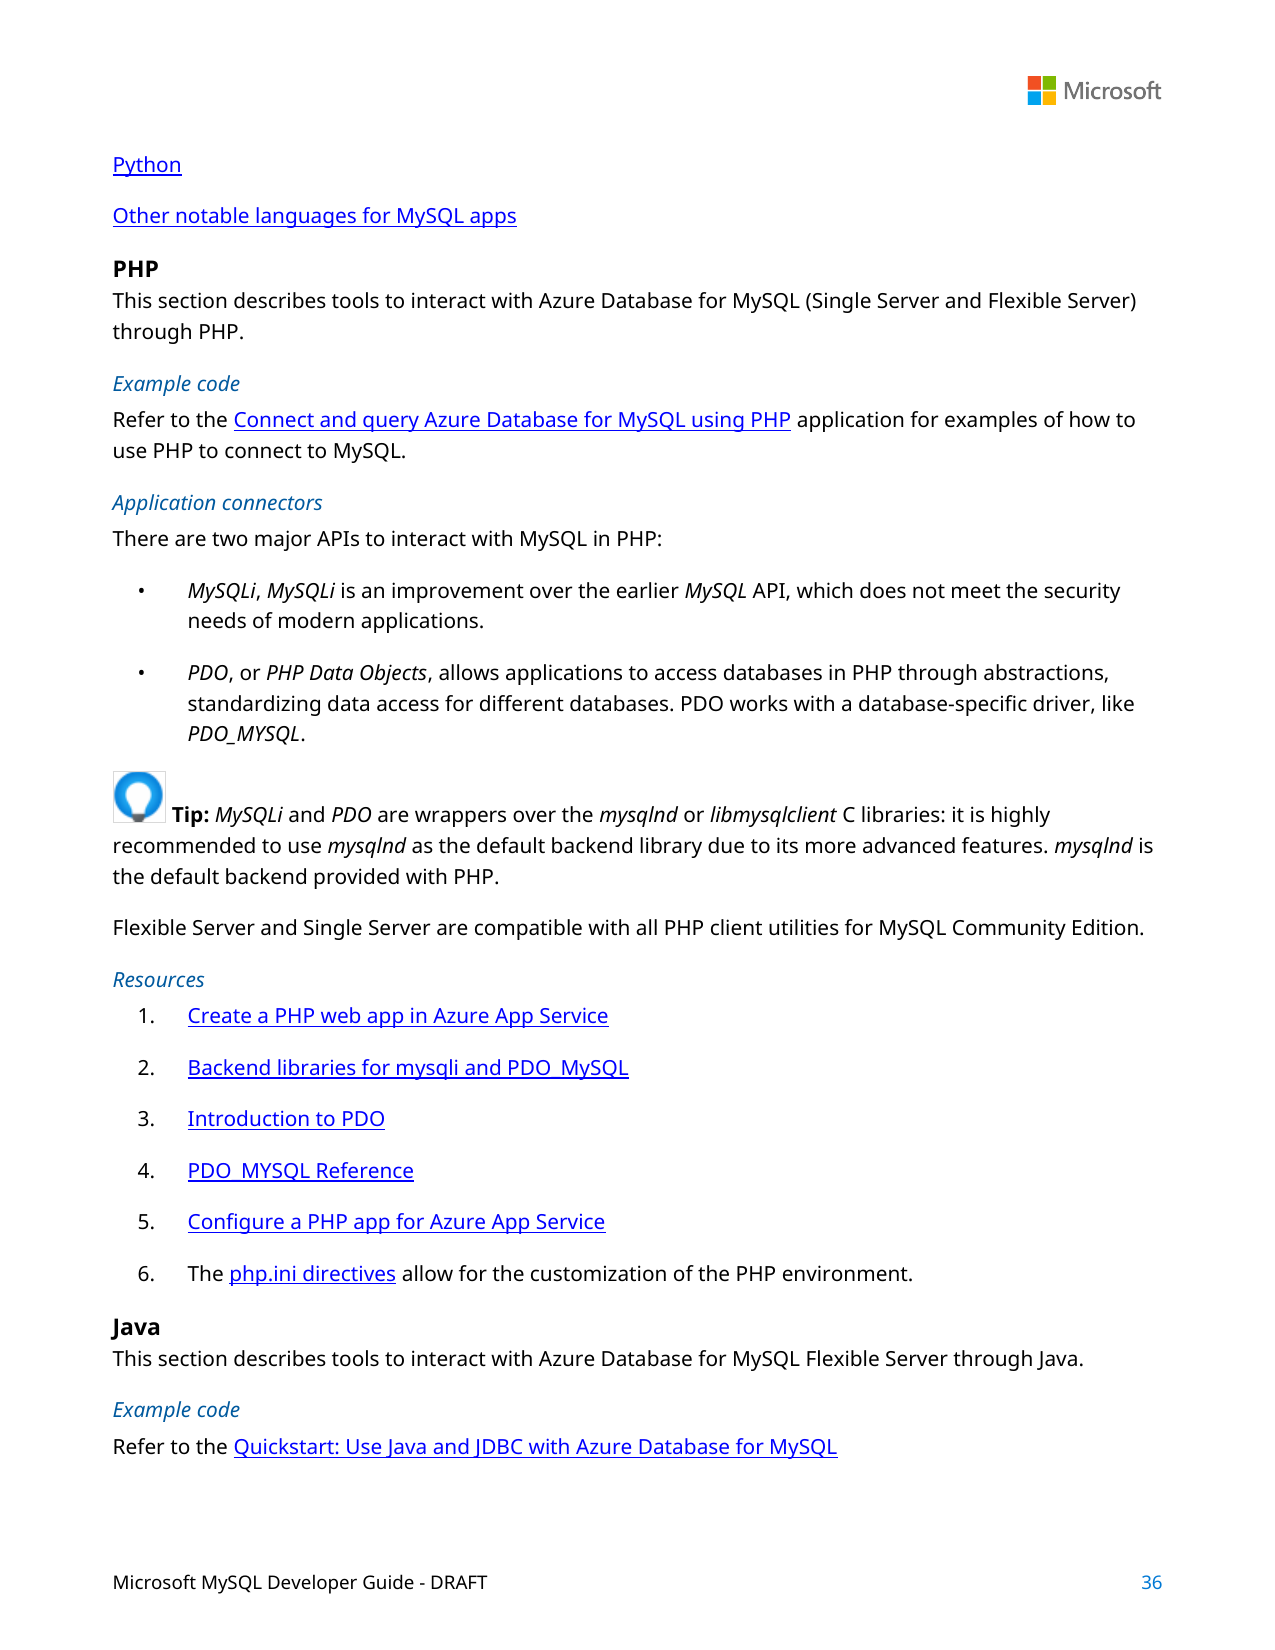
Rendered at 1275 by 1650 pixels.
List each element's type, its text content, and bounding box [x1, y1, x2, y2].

subtitle PHP [112, 253, 1162, 284]
text Tip: MySQLi and PDO are wrappers over the mysqlnd or libmysqlclient C libraries: it is highly recommended to use mysqlnd as the default backend library due to its more advanced features. mysqlnd is the default backend provided with PHP. [112, 771, 1162, 890]
list The php.ini directives allow for the customization of the PHP environment. [137, 1259, 1162, 1287]
list PDO, or PHP Data Objects, allows applications to access databases in PHP through abstractions, standardizing data access for different databases. PDO works with a database-specific driver, like PDO_MYSQL. [137, 658, 1162, 748]
text There are two major APIs to interact with MySQL in PHP: [112, 524, 1162, 553]
subtitle Resources [112, 965, 1162, 993]
text This section describes tools to interact with Azure Database for MySQL Flexible Server through Java. [112, 1344, 1162, 1373]
text This section describes tools to interact with Azure Database for MySQL (Single Server and Flexible Server) through PHP. [112, 287, 1162, 346]
picture [1026, 75, 1163, 107]
text Refer to the Quickstart: Use Java and JDBC with Azure Database for MySQL [112, 1432, 1162, 1461]
list Backend libraries for mysqli and PDO_MySQL [137, 1053, 1162, 1082]
list Introduction to PDO [137, 1104, 1162, 1133]
subtitle Example code [112, 369, 1162, 397]
list PDO_MYSQL Reference [137, 1156, 1162, 1184]
list MySQLi, MySQLi is an improvement over the earlier MySQL API, which does not meet the security needs of modern applications. [137, 576, 1162, 635]
text Other notable languages for MySQL apps [112, 201, 1162, 230]
list Configure a PHP app for Azure App Service [137, 1207, 1162, 1236]
text Python [112, 150, 1162, 178]
text Refer to the Connect and query Azure Database for MySQL using PHP application for examples of how to use PHP to connect to MySQL. [112, 406, 1162, 465]
picture [114, 772, 165, 822]
list Create a PHP web app in Azure App Service [137, 1002, 1162, 1030]
subtitle Example code [112, 1396, 1162, 1424]
text Flexible Server and Single Server are compatible with all PHP client utilities for MySQL Community Edition. [112, 913, 1162, 942]
subtitle Java [112, 1310, 1162, 1342]
subtitle Application connectors [112, 488, 1162, 516]
